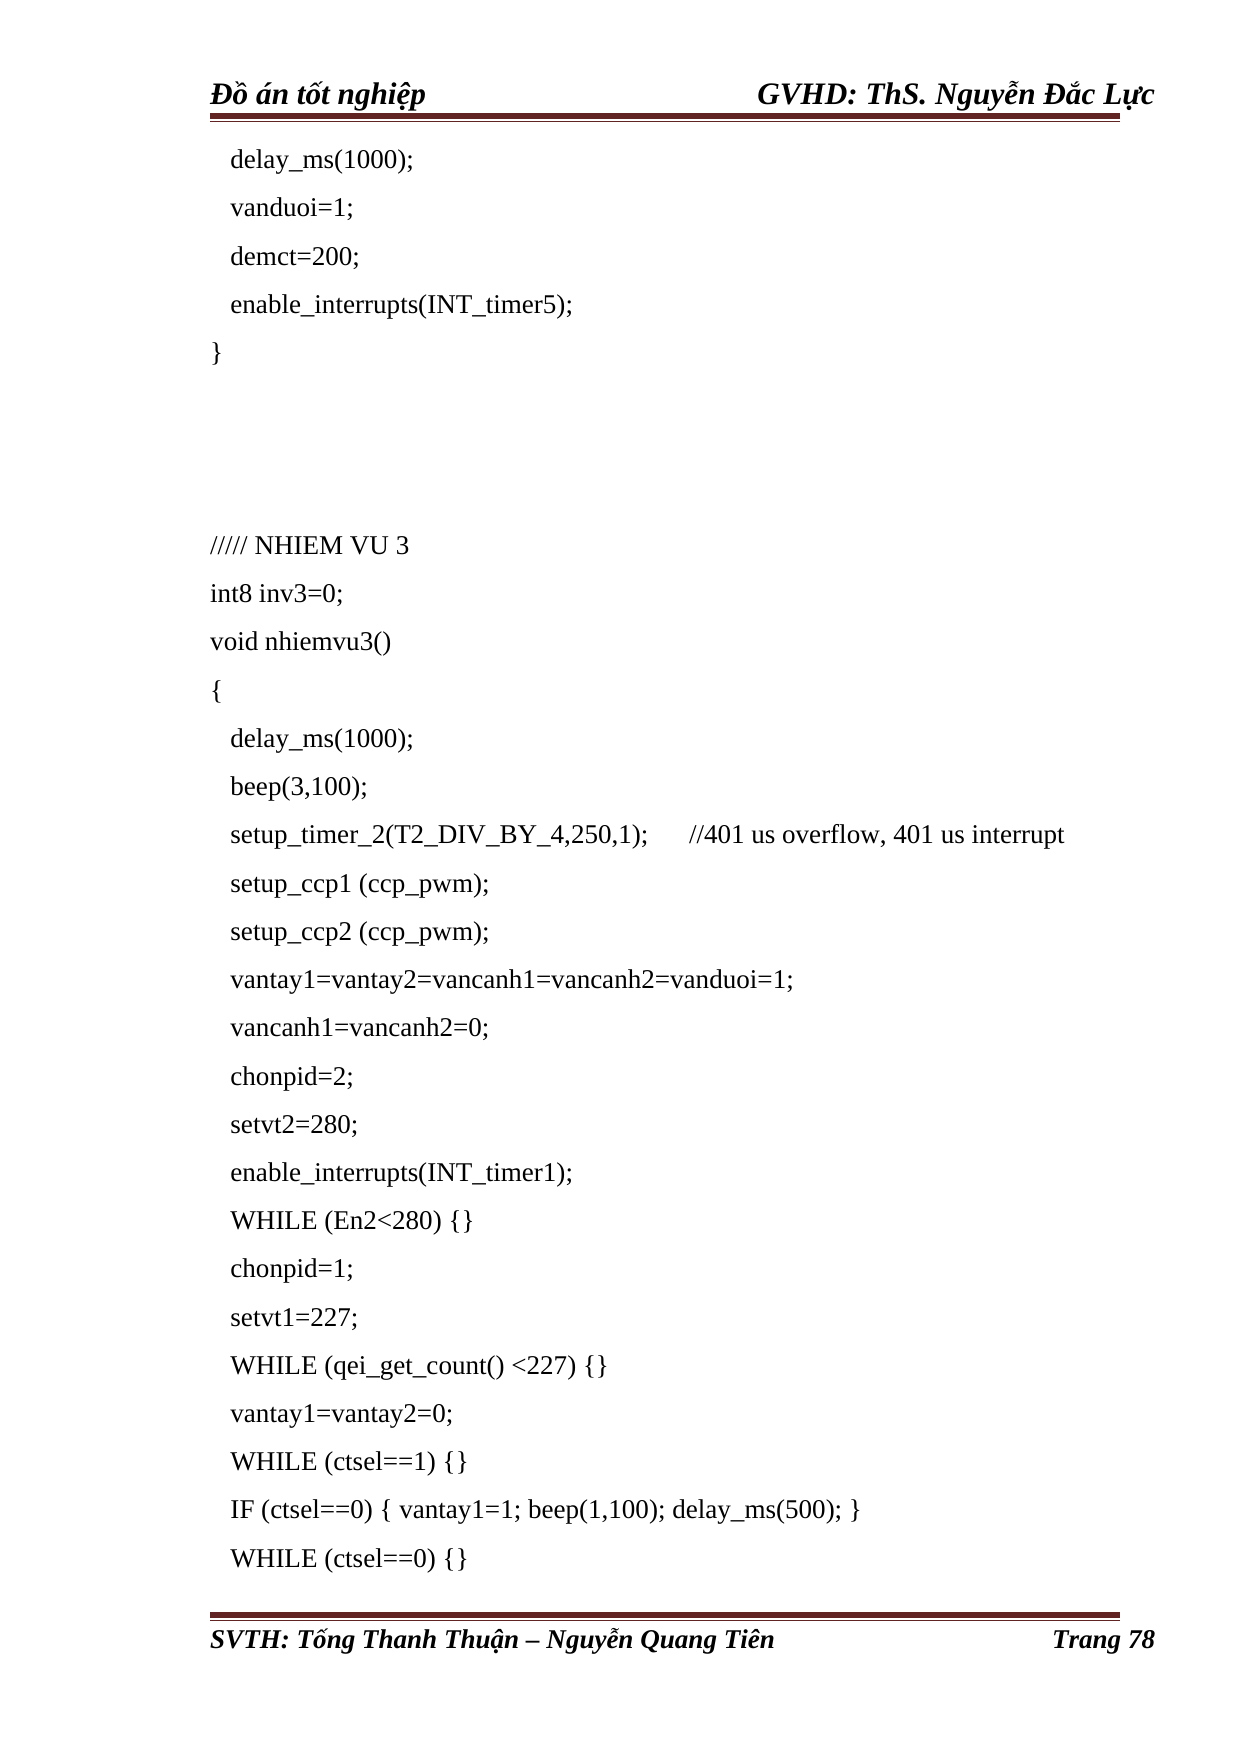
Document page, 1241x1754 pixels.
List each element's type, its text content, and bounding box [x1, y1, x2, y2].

text IF (ctsel==0) { vantay1=1; beep(1,100); delay_ms(500); } [210, 1494, 1120, 1525]
text setup_ccp2 (ccp_pwm); [210, 915, 1120, 946]
text } [210, 336, 1120, 367]
text ///// NHIEM VU 3 [210, 529, 1120, 560]
text setvt2=280; [210, 1108, 1120, 1139]
text vantay1=vantay2=0; [210, 1397, 1120, 1428]
text WHILE (ctsel==1) {} [210, 1445, 1120, 1477]
text setup_timer_2(T2_DIV_BY_4,250,1); //401 us overflow, 401 us interrupt [210, 818, 1120, 849]
text WHILE (ctsel==0) {} [210, 1542, 1120, 1573]
text setvt1=227; [210, 1301, 1120, 1332]
text WHILE (En2<280) {} [210, 1204, 1120, 1235]
text delay_ms(1000); [210, 143, 1120, 174]
text chonpid=1; [210, 1252, 1120, 1284]
text demct=200; [210, 240, 1120, 271]
text WHILE (qei_get_count() <227) {} [210, 1349, 1120, 1380]
text vanduoi=1; [210, 191, 1120, 223]
text setup_ccp1 (ccp_pwm); [210, 867, 1120, 898]
text chonpid=2; [210, 1059, 1120, 1091]
text beep(3,100); [210, 770, 1120, 801]
text vancanh1=vancanh2=0; [210, 1011, 1120, 1042]
text void nhiemvu3() [210, 626, 1120, 657]
text vantay1=vantay2=vancanh1=vancanh2=vanduoi=1; [210, 963, 1120, 994]
text delay_ms(1000); [210, 722, 1120, 753]
text enable_interrupts(INT_timer1); [210, 1156, 1120, 1187]
text enable_interrupts(INT_timer5); [210, 288, 1120, 319]
text { [210, 674, 1120, 705]
text int8 inv3=0; [210, 577, 1120, 608]
